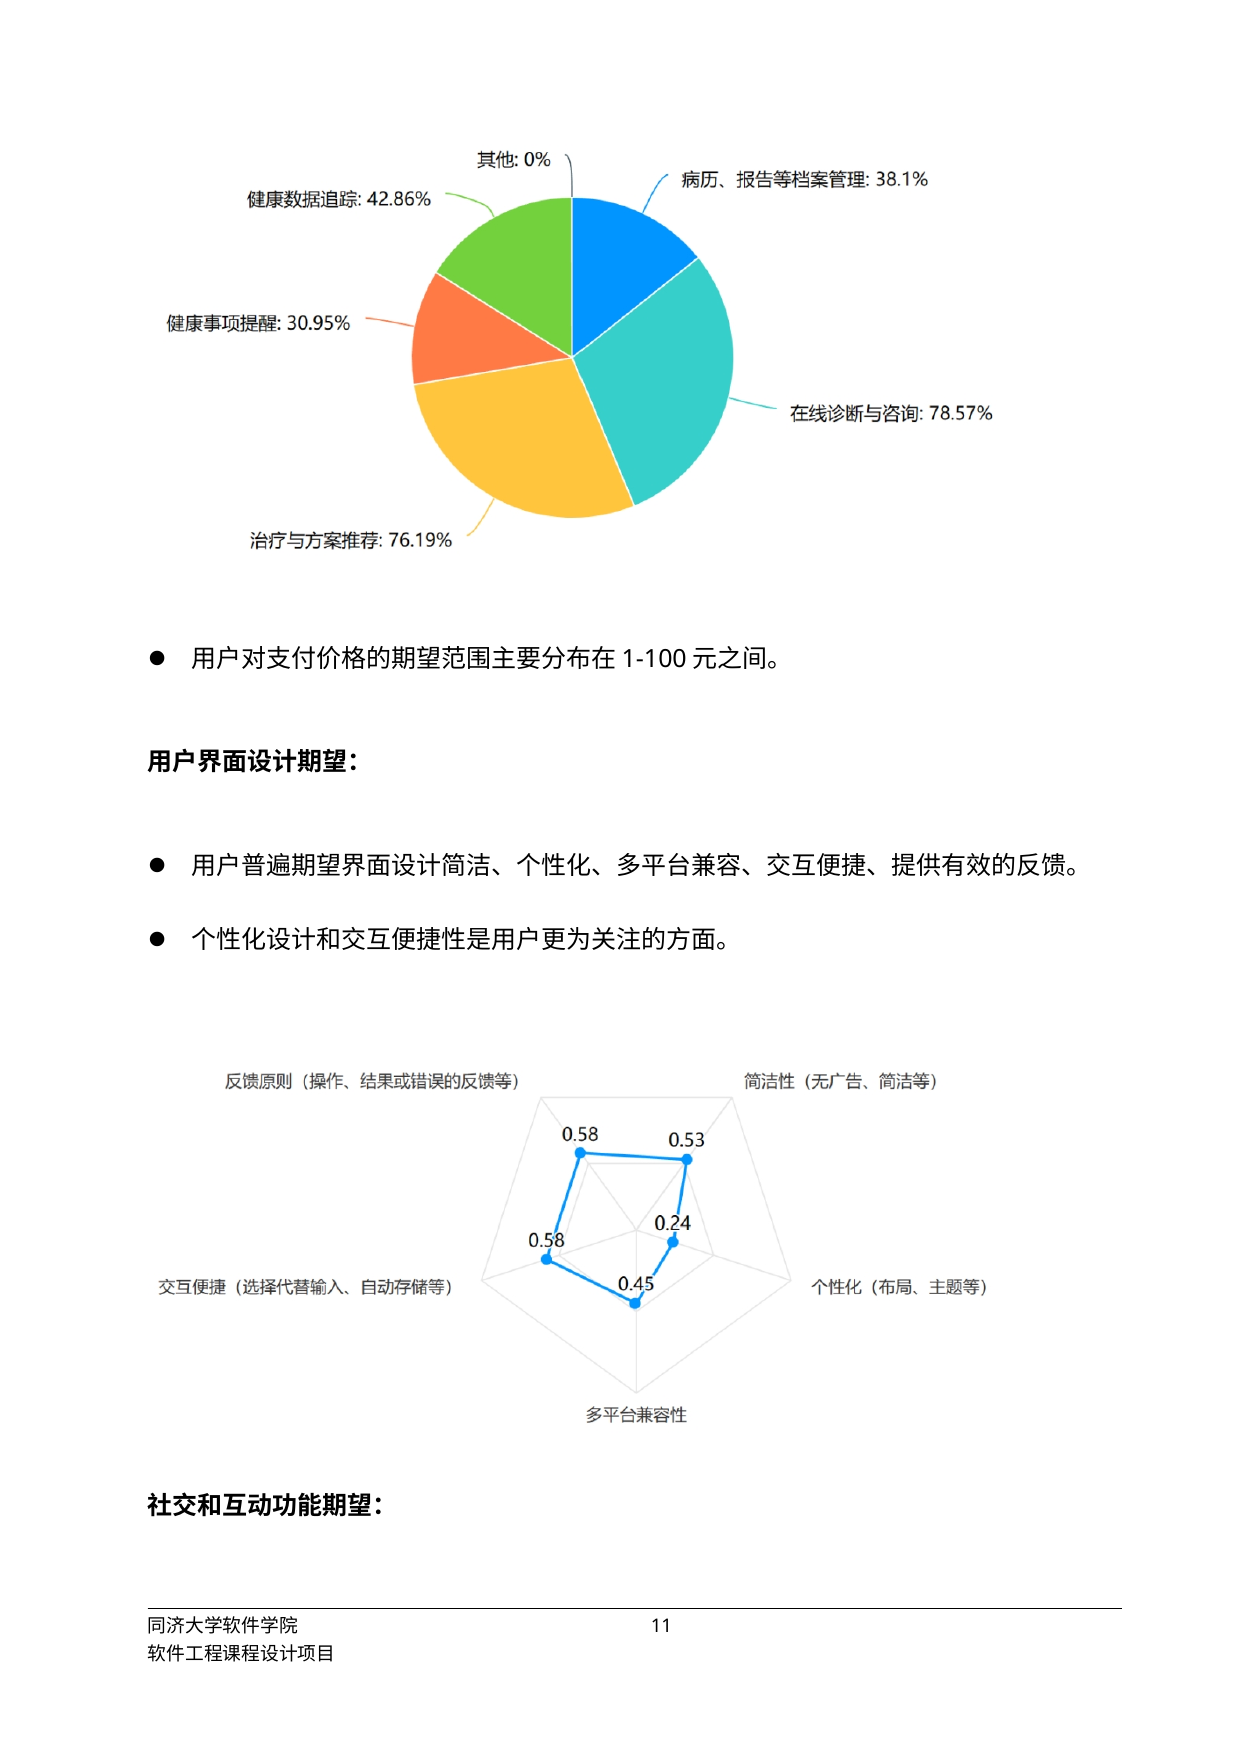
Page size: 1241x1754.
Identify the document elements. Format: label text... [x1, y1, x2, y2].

list 个性化设计和交互便捷性是用户更为关注的方面。 [148, 905, 1122, 970]
list 用户对支付价格的期望范围主要分布在1-100元之间。 [148, 624, 1122, 689]
text 社交和互动功能期望： [148, 1471, 1122, 1536]
picture [147, 131, 1014, 561]
list 用户普遍期望界面设计简洁、个性化、多平台兼容、交互便捷、提供有效的反馈。 [148, 831, 1122, 896]
picture [147, 1008, 1012, 1444]
text 用户界面设计期望： [148, 727, 1122, 792]
